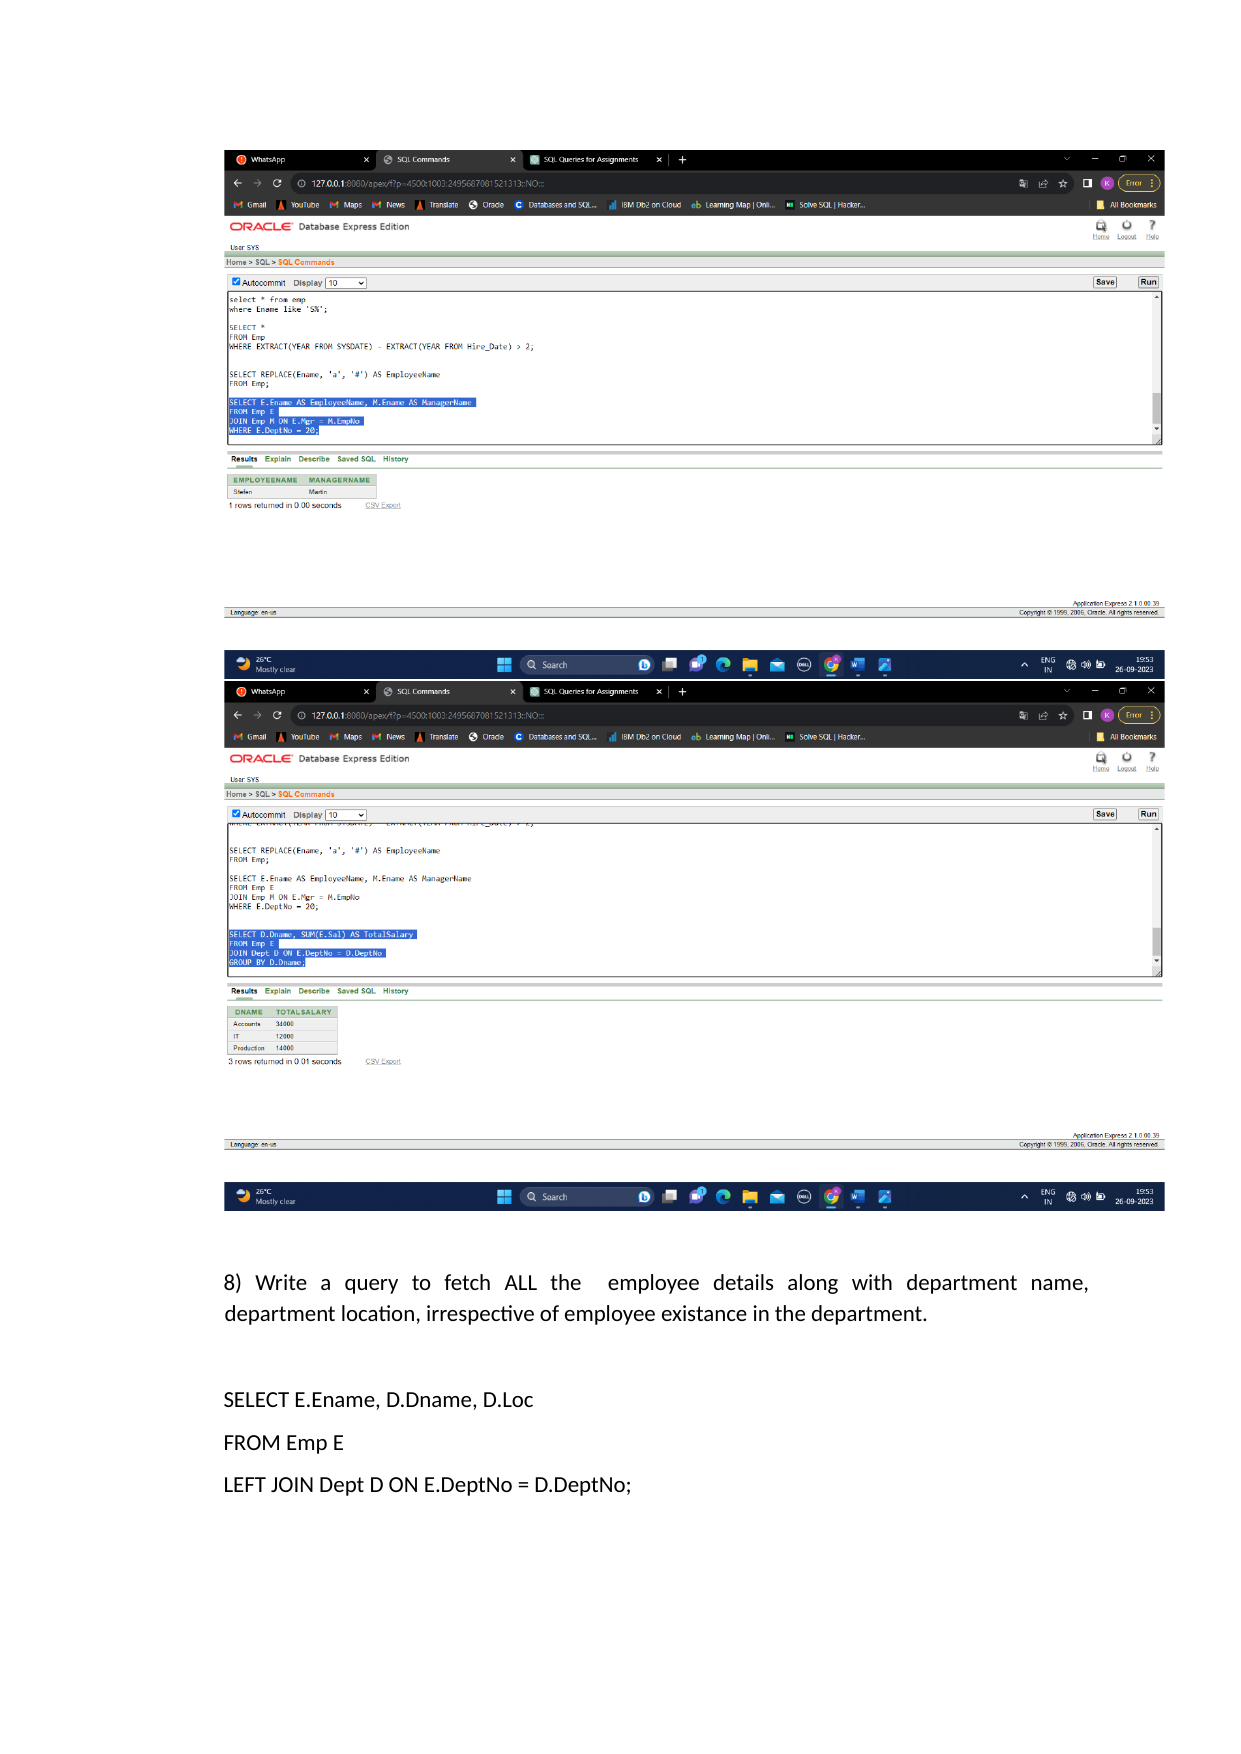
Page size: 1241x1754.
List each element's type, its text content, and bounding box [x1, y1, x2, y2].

text 8) Write a query to fetch ALL the employee details along with department name, department location, irrespective of employee existance in the department. [223, 1268, 1090, 1327]
picture [224, 681, 1165, 1211]
text FROM Emp E [223, 1428, 1090, 1456]
text LEFT JOIN Dept D ON E.DeptNo = D.DeptNo; [223, 1471, 1090, 1499]
text SELECT E.Ename, D.Dname, D.Loc [223, 1385, 1090, 1413]
picture [224, 150, 1165, 679]
